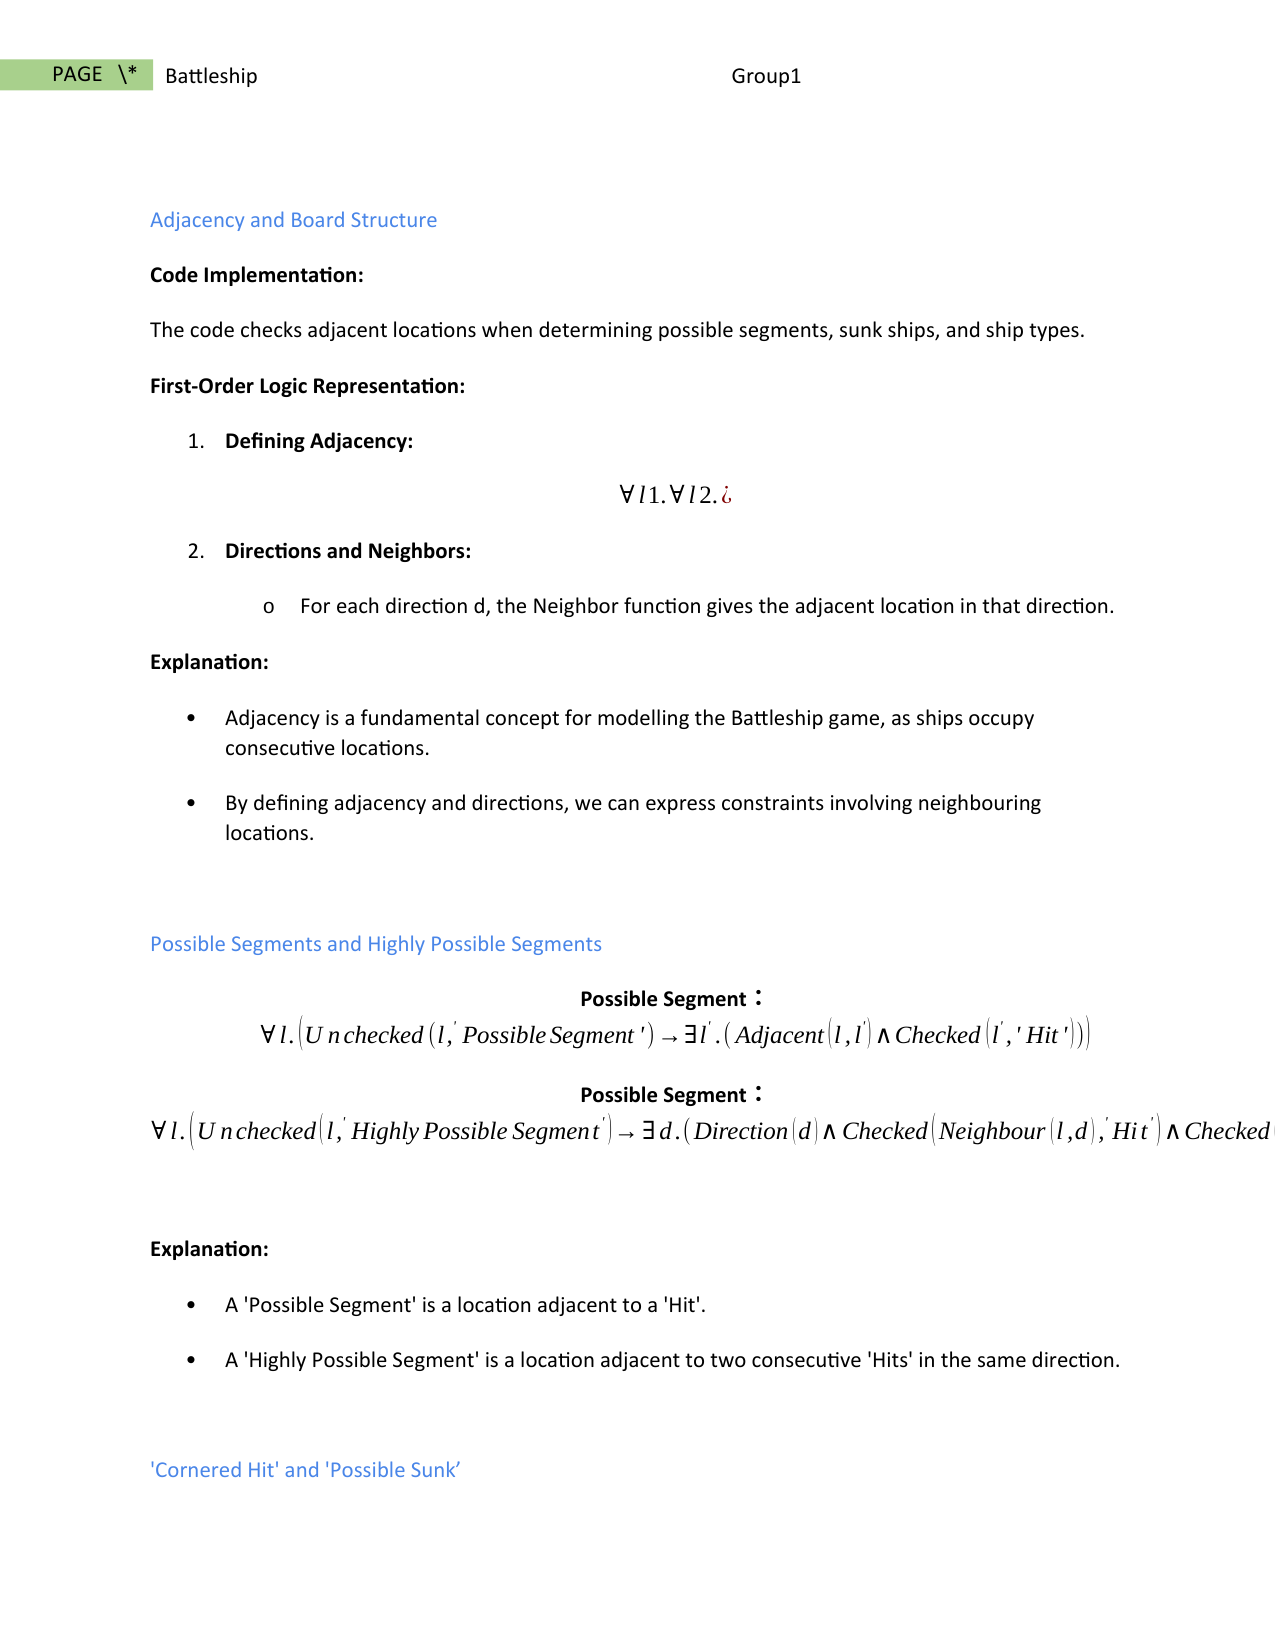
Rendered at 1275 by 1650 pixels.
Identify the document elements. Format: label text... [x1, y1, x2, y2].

text Explanation: [150, 1234, 1125, 1262]
list Directions and Neighbors: [187, 536, 1125, 564]
list Adjacency is a fundamental concept for modelling the Battleship game, as ships occupy consecutive locations. [187, 703, 1125, 761]
text 'Cornered Hit' and 'Possible Sunk’ [150, 1455, 1125, 1483]
text Possible Segments and Highly Possible Segments [150, 929, 1125, 957]
text Adjacency and Board Structure [150, 205, 1125, 233]
text Explanation: [150, 647, 1125, 675]
list Defining Adjacency: [187, 426, 1125, 454]
list A 'Possible Segment' is a location adjacent to a 'Hit'. [187, 1290, 1125, 1318]
list By defining adjacency and directions, we can express constraints involving neighbouring locations. [187, 788, 1125, 846]
text The code checks adjacent locations when determining possible segments, sunk ships, and ship types. [150, 316, 1125, 344]
text Possible Segment： [225, 984, 1125, 1052]
list For each direction d, the Neighbor function gives the adjacent location in that direction. [262, 592, 1125, 620]
text First-Order Logic Representation: [150, 371, 1125, 399]
text Code Implementation: [150, 260, 1125, 288]
text Possible Segment： [150, 1080, 1125, 1152]
list A 'Highly Possible Segment' is a location adjacent to two consecutive 'Hits' in the same direction. [187, 1345, 1125, 1373]
